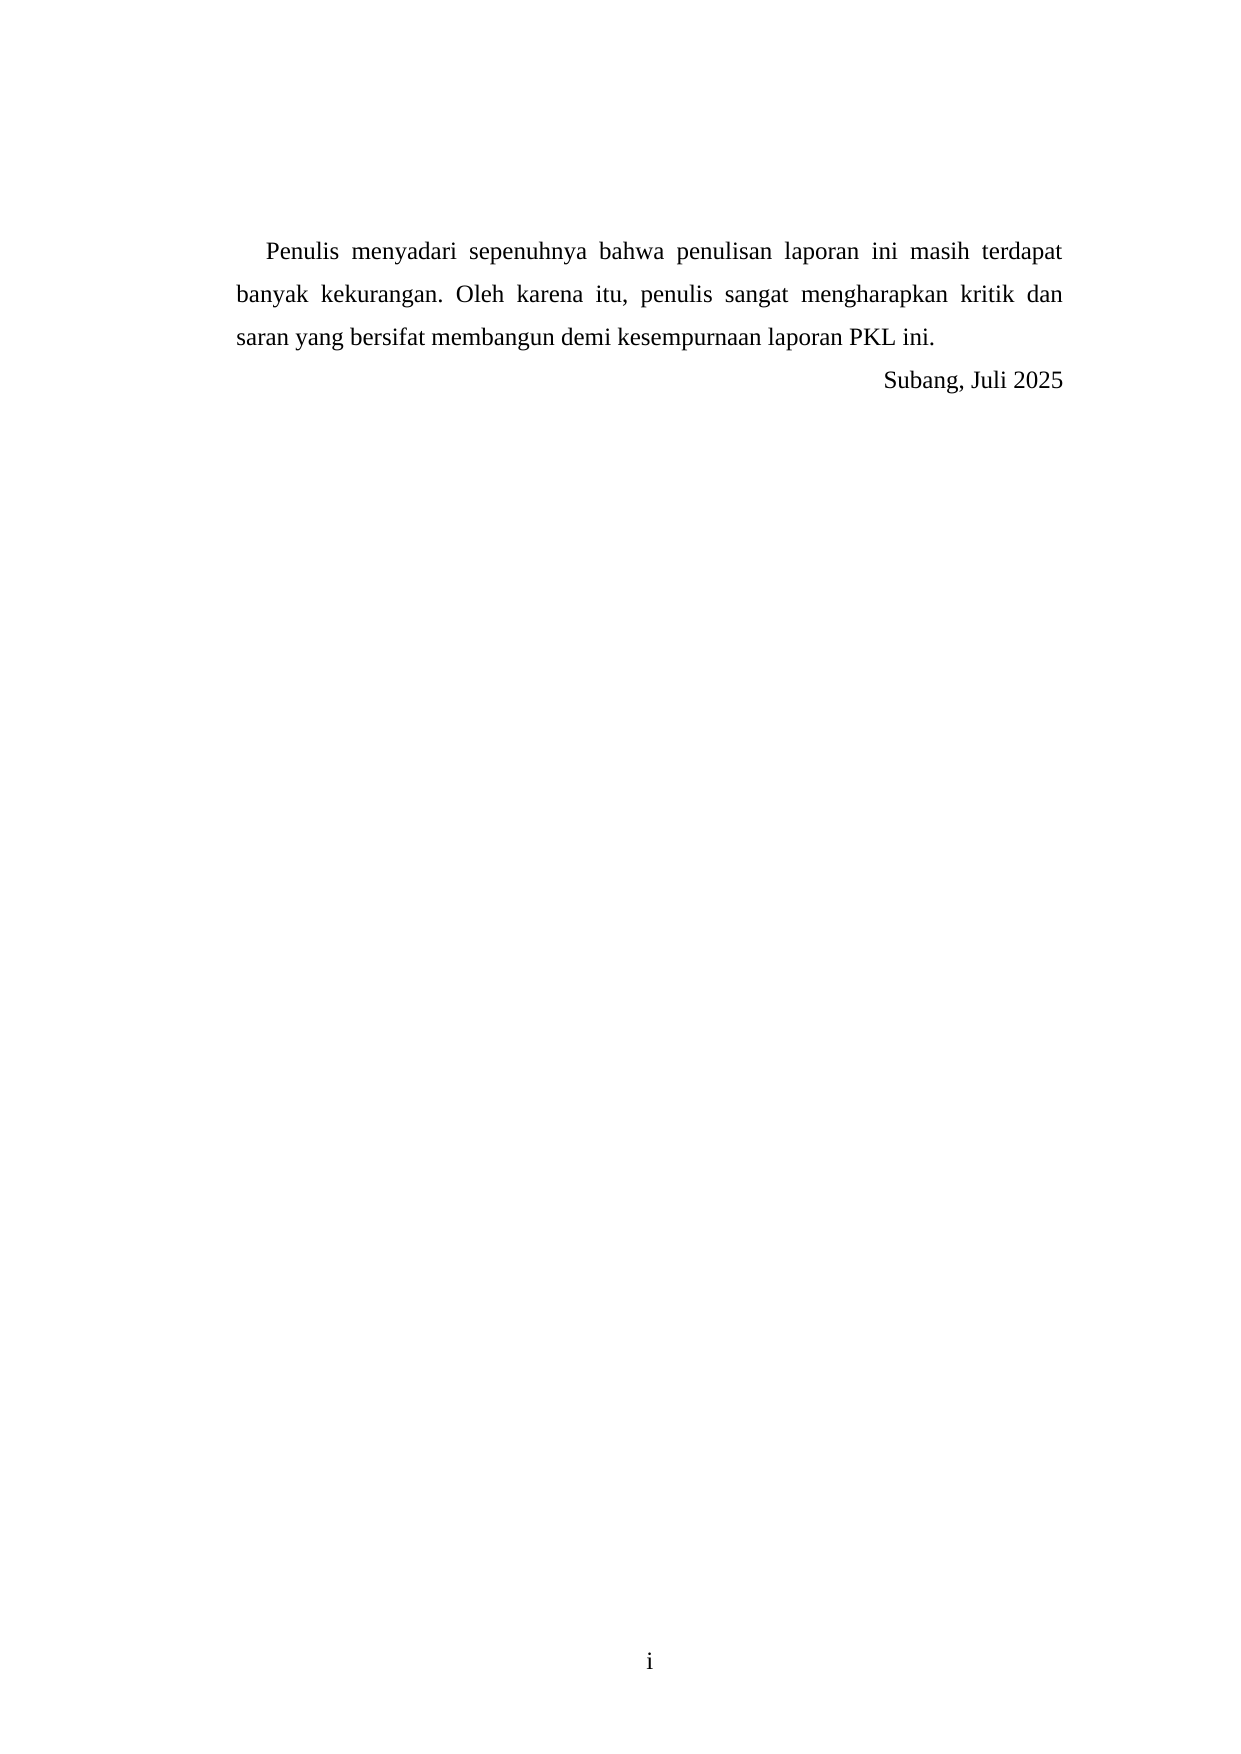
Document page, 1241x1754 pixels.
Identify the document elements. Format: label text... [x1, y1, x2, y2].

text Subang, Juli 2025 [236, 366, 1063, 394]
text Penulis menyadari sepenuhnya bahwa penulisan laporan ini masih terdapat banyak kekurangan. Oleh karena itu, penulis sangat mengharapkan kritik dan saran yang bersifat membangun demi kesempurnaan laporan PKL ini. [236, 236, 1063, 351]
